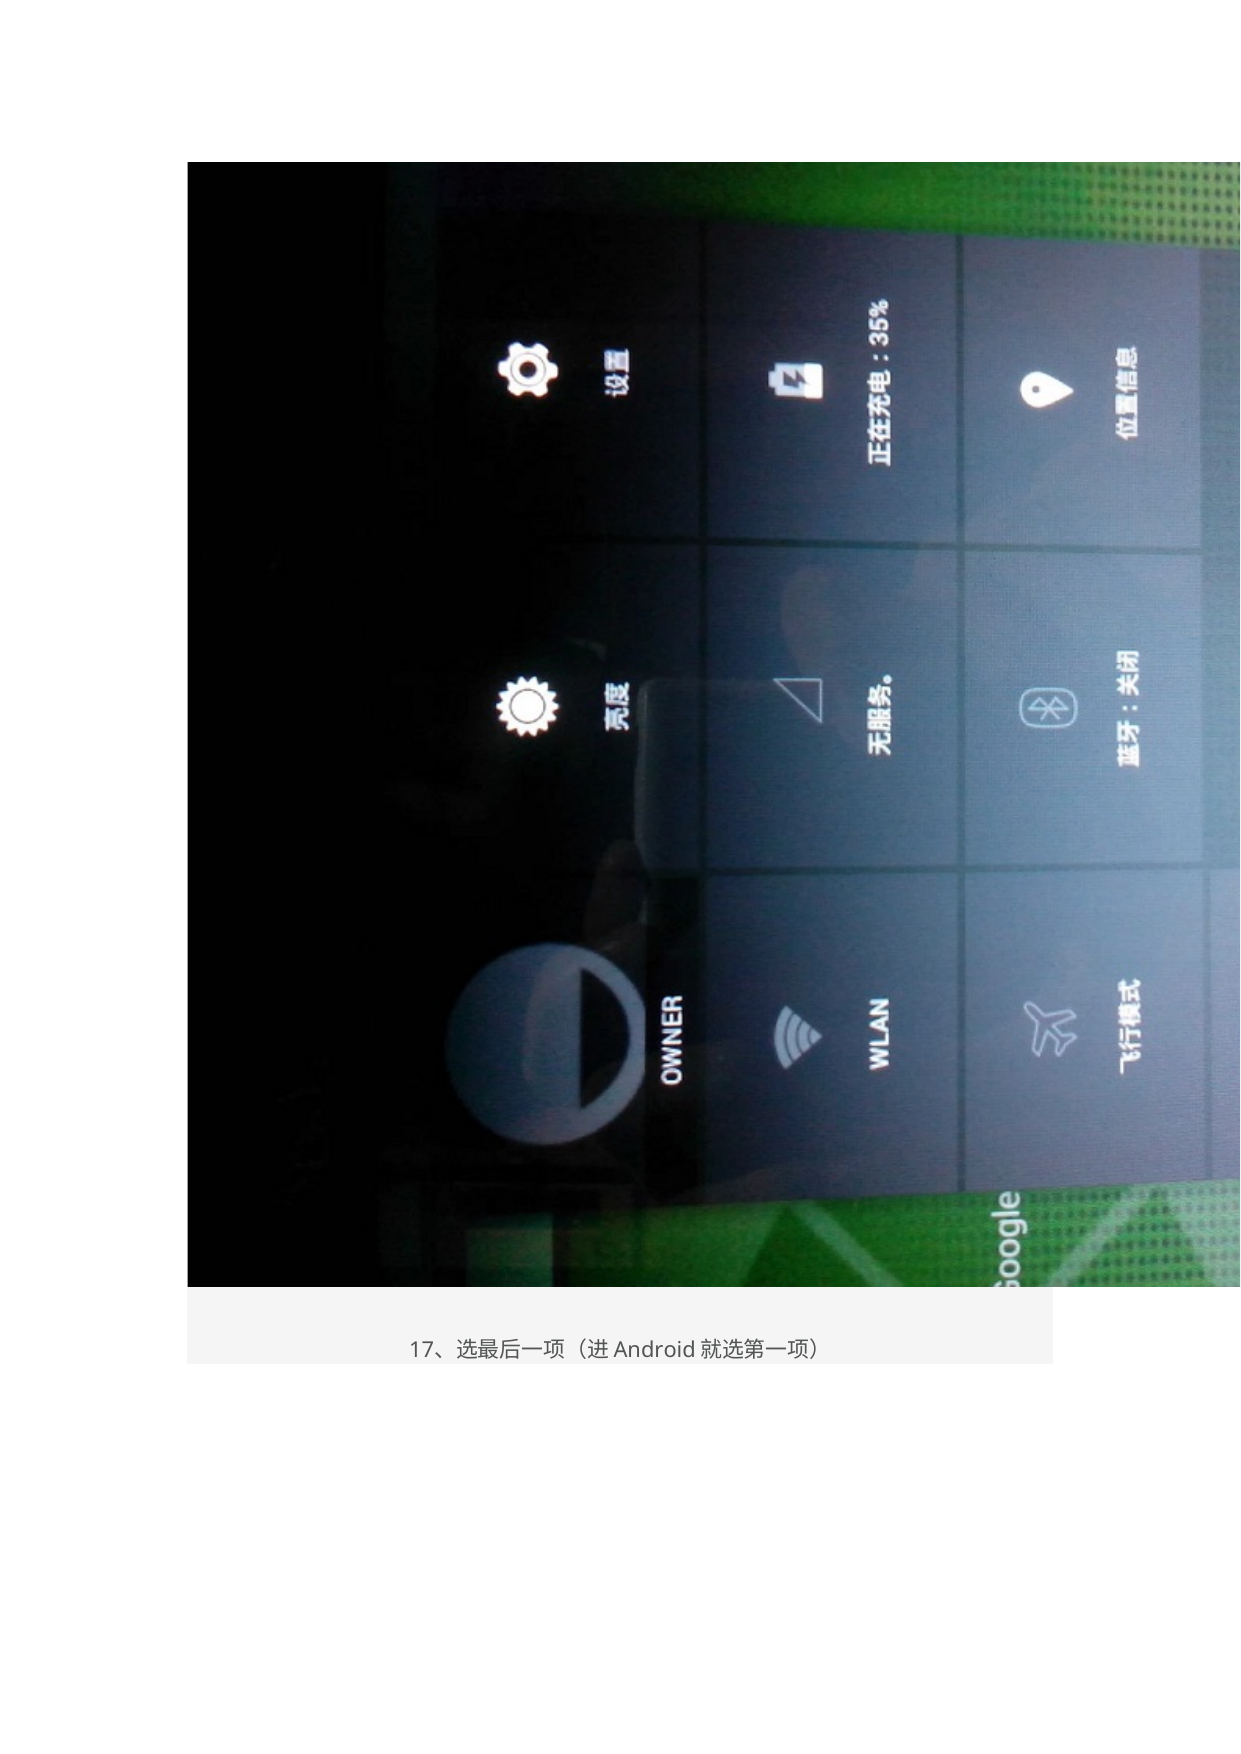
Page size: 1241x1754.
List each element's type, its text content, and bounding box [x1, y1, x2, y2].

picture [187, 162, 1241, 1287]
text 17、选最后一项（进Android就选第一项） [187, 1332, 1053, 1364]
